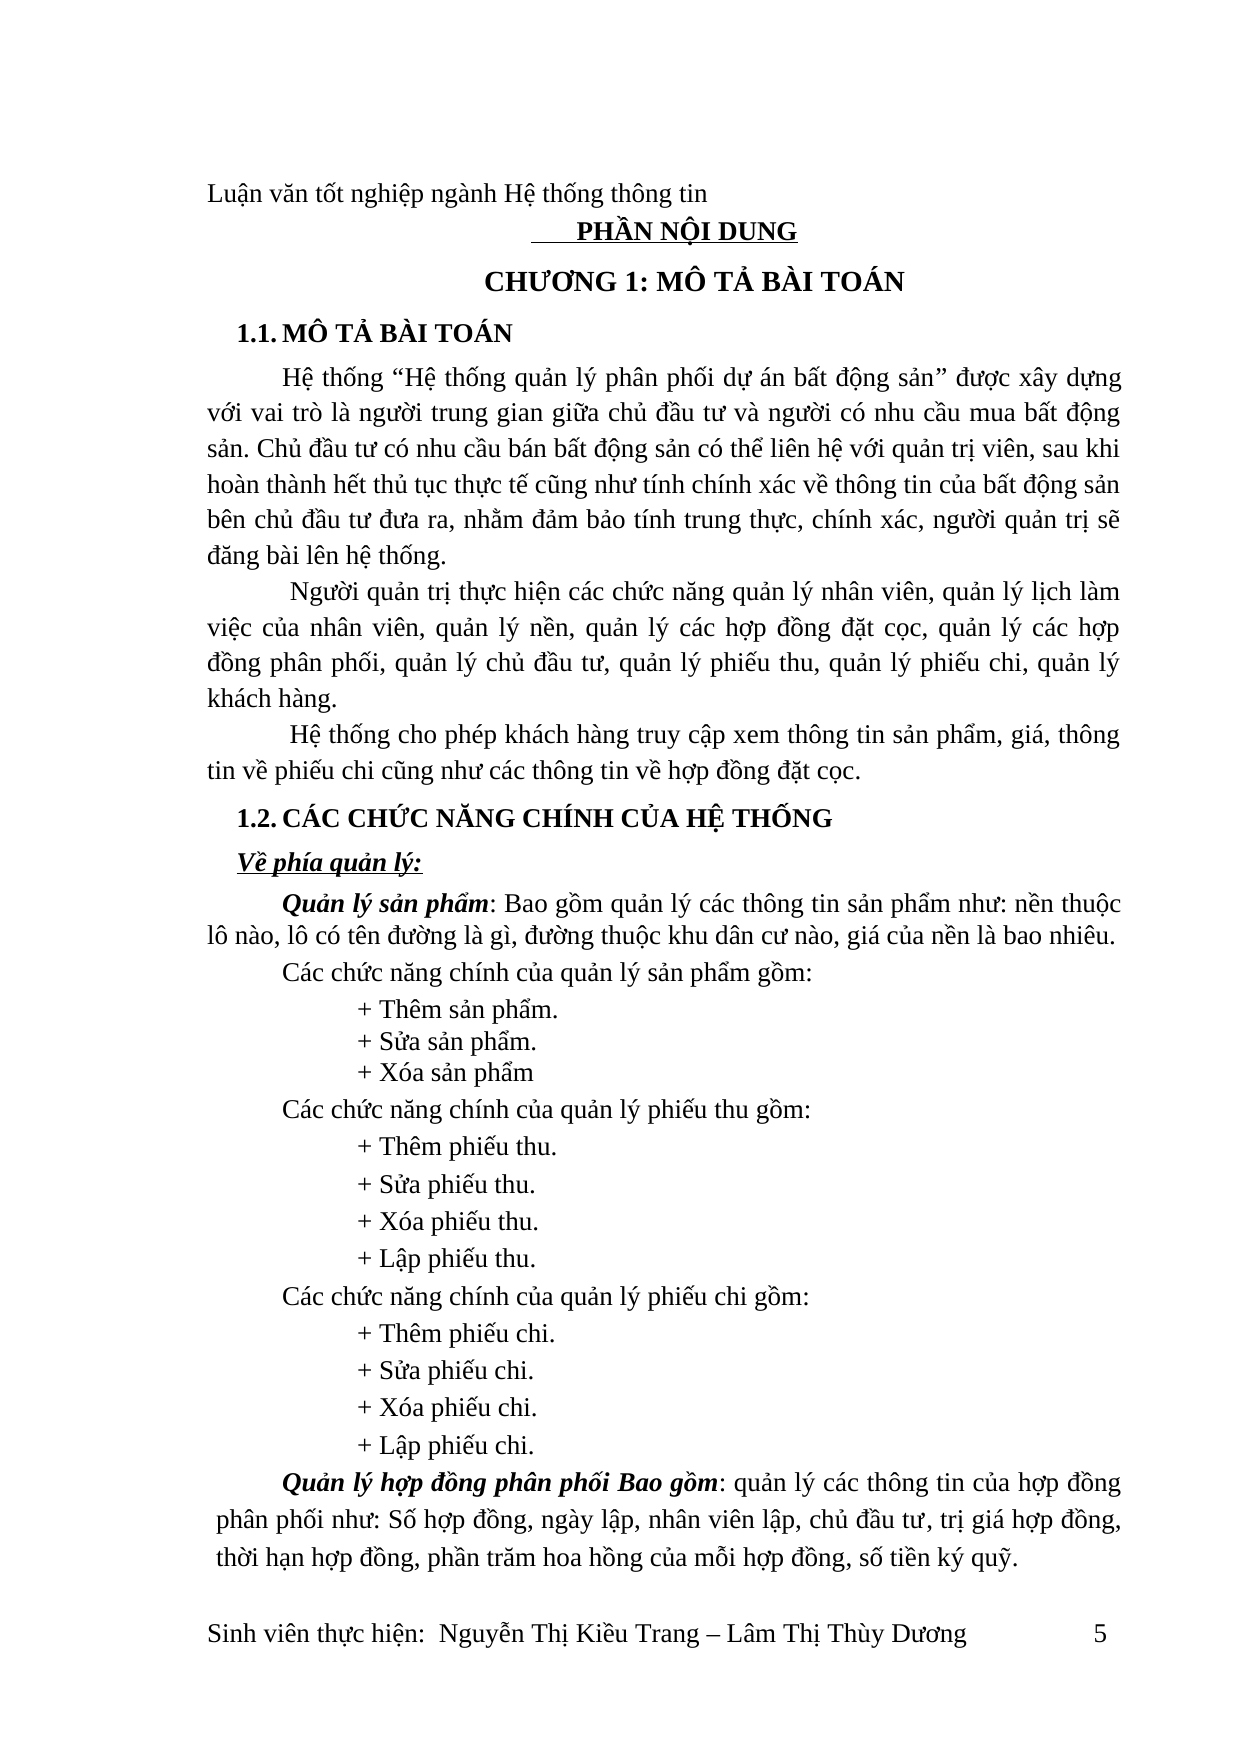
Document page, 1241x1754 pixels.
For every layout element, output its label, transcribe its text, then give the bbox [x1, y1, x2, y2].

list + Sửa phiếu thu. [216, 1168, 1122, 1199]
text + Thêm sản phẩm. [282, 993, 1122, 1025]
text Các chức năng chính của quản lý sản phẩm gồm: [207, 956, 1122, 987]
list Về phía quản lý: [207, 846, 1122, 877]
subtitle MÔ TẢ BÀI TOÁN [207, 317, 1122, 348]
list + Xóa phiếu thu. [216, 1205, 1122, 1236]
list Quản lý hợp đồng phân phối Bao gồm: quản lý các thông tin của hợp đồng phân phối như: Số hợp đồng, ngày lập, nhân viên lập, chủ đầu tư, trị giá hợp đồng, thời hạn hợp đồng, phần trăm hoa hồng của mỗi hợp đồng, số tiền ký quỹ. [216, 1466, 1122, 1572]
subtitle PHẦN NỘI DUNG [207, 214, 1122, 246]
list Người quản trị thực hiện các chức năng quản lý nhân viên, quản lý lịch làm việc của nhân viên, quản lý nền, quản lý các hợp đồng đặt cọc, quản lý các hợp đồng phân phối, quản lý chủ đầu tư, quản lý phiếu thu, quản lý phiếu chi, quản lý khách hàng. [207, 575, 1122, 713]
list Các chức năng chính của quản lý phiếu chi gồm: [216, 1280, 1122, 1311]
list + Lập phiếu chi. [216, 1429, 1122, 1460]
list Các chức năng chính của quản lý phiếu thu gồm: [216, 1093, 1122, 1124]
list + Thêm phiếu thu. [216, 1131, 1122, 1162]
list + Xóa phiếu chi. [216, 1392, 1122, 1423]
list + Thêm phiếu chi. [216, 1317, 1122, 1348]
subtitle CHƯƠNG 1: MÔ TẢ BÀI TOÁN [267, 264, 1122, 298]
text Quản lý sản phẩm: Bao gồm quản lý các thông tin sản phẩm như: nền thuộc lô nào, lô có tên đường là gì, đường thuộc khu dân cư nào, giá của nền là bao nhiêu. [207, 888, 1122, 950]
text + Xóa sản phẩm [282, 1056, 1122, 1087]
list Hệ thống cho phép khách hàng truy cập xem thông tin sản phẩm, giá, thông tin về phiếu chi cũng như các thông tin về hợp đồng đặt cọc. [207, 718, 1122, 785]
text + Sửa sản phẩm. [282, 1025, 1122, 1056]
list + Sửa phiếu chi. [216, 1354, 1122, 1385]
list + Lập phiếu thu. [216, 1242, 1122, 1273]
subtitle CÁC CHỨC NĂNG CHÍNH CỦA HỆ THỐNG [207, 802, 1122, 833]
list Hệ thống “Hệ thống quản lý phân phối dự án bất động sản” được xây dựng với vai trò là người trung gian giữa chủ đầu tư và người có nhu cầu mua bất động sản. Chủ đầu tư có nhu cầu bán bất động sản có thể liên hệ với quản trị viên, sau khi hoàn thành hết thủ tục thực tế cũng như tính chính xác về thông tin của bất động sản bên chủ đầu tư đưa ra, nhằm đảm bảo tính trung thực, chính xác, người quản trị sẽ đăng bài lên hệ thống. [207, 361, 1122, 571]
